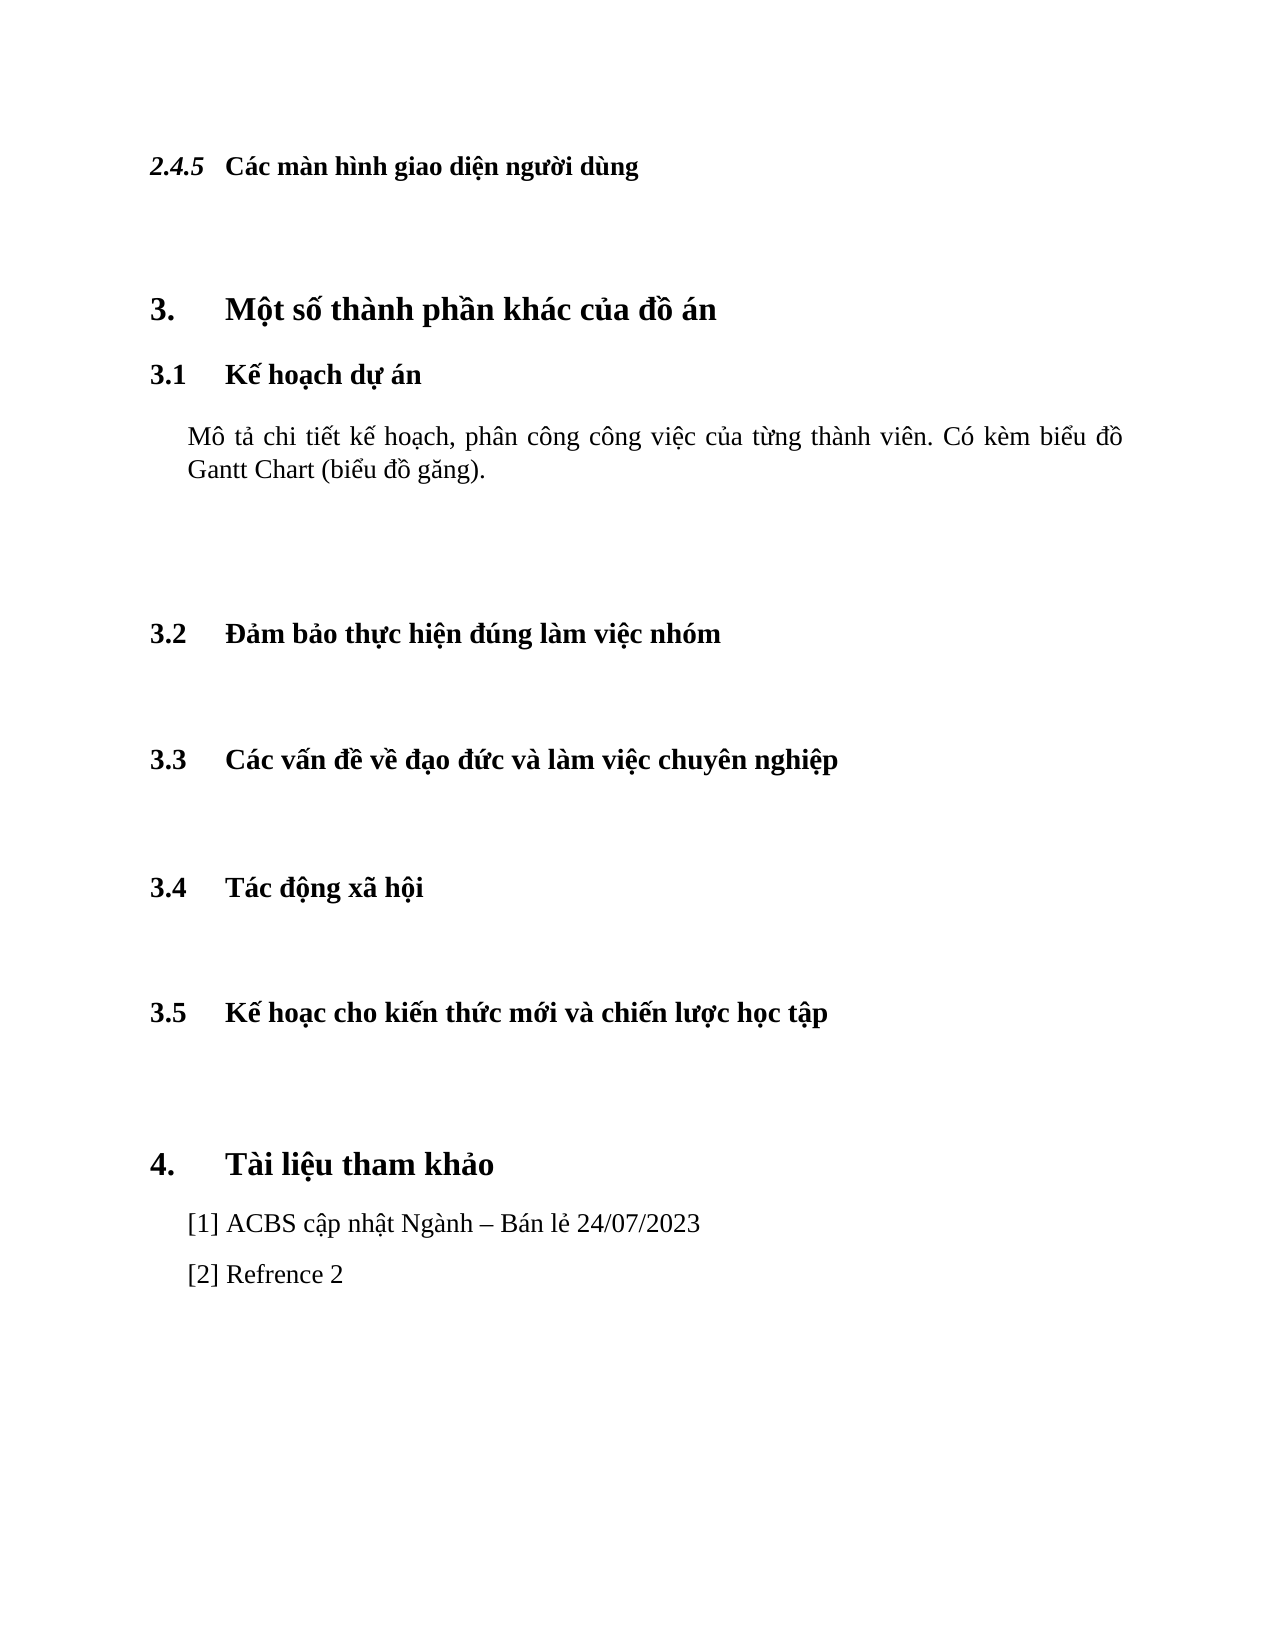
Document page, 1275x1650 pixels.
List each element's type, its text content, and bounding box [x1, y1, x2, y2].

subtitle Kế hoạch dự án [150, 357, 1125, 391]
text Mô tả chi tiết kế hoạch, phân công công việc của từng thành viên. Có kèm biểu đồ Gantt Chart (biểu đồ găng). [187, 420, 1125, 484]
subtitle Tài liệu tham khảo [150, 1144, 1125, 1183]
subtitle Kế hoạc cho kiến thức mới và chiến lược học tập [150, 995, 1125, 1029]
text [2] Refrence 2 [187, 1258, 1125, 1289]
subtitle Tác động xã hội [150, 870, 1125, 903]
text [1] ACBS cập nhật Ngành – Bán lẻ 24/07/2023 [187, 1208, 1125, 1239]
subtitle Các màn hình giao diện người dùng [150, 150, 1125, 181]
subtitle Một số thành phần khác của đồ án [150, 290, 1125, 328]
subtitle Đảm bảo thực hiện đúng làm việc nhóm [150, 617, 1125, 650]
subtitle Các vấn đề về đạo đức và làm việc chuyên nghiệp [150, 742, 1125, 776]
